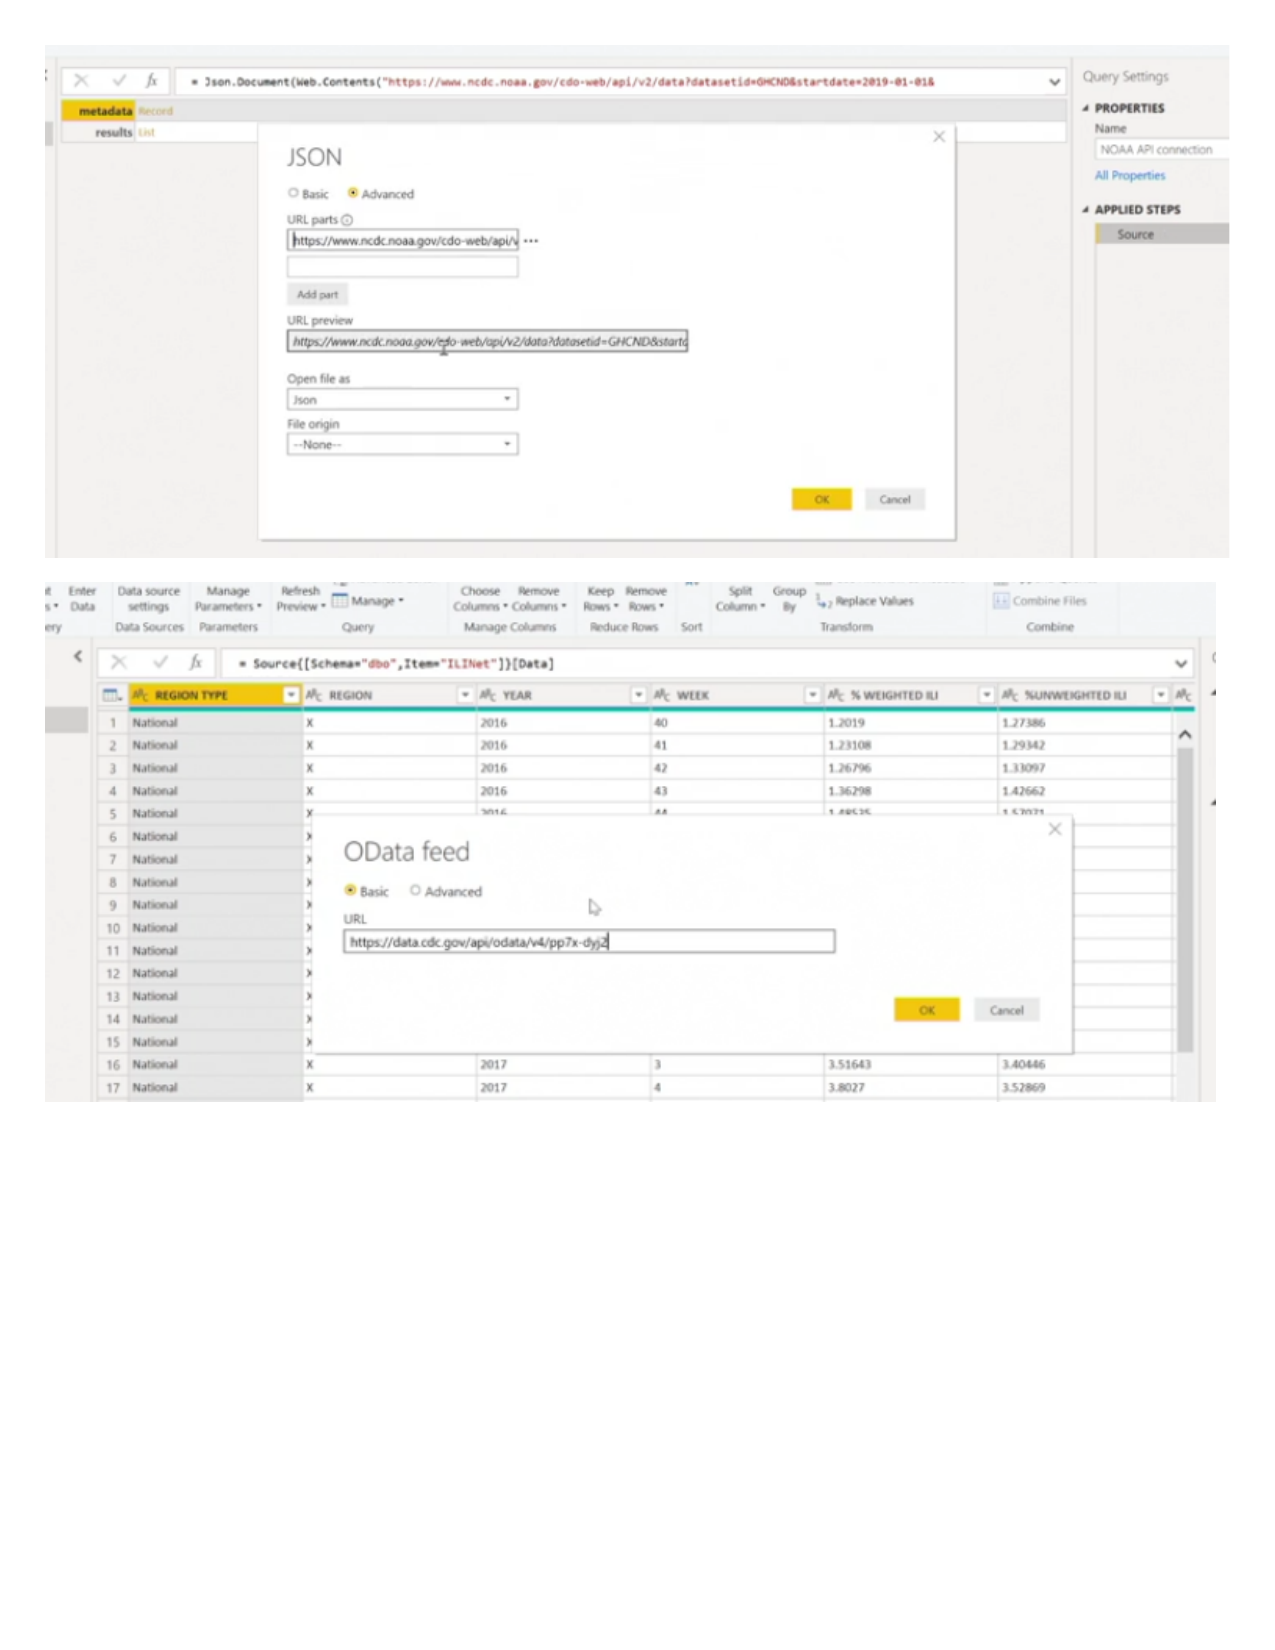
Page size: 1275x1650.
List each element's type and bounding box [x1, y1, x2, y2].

picture [45, 582, 1216, 1102]
picture [45, 45, 1230, 558]
